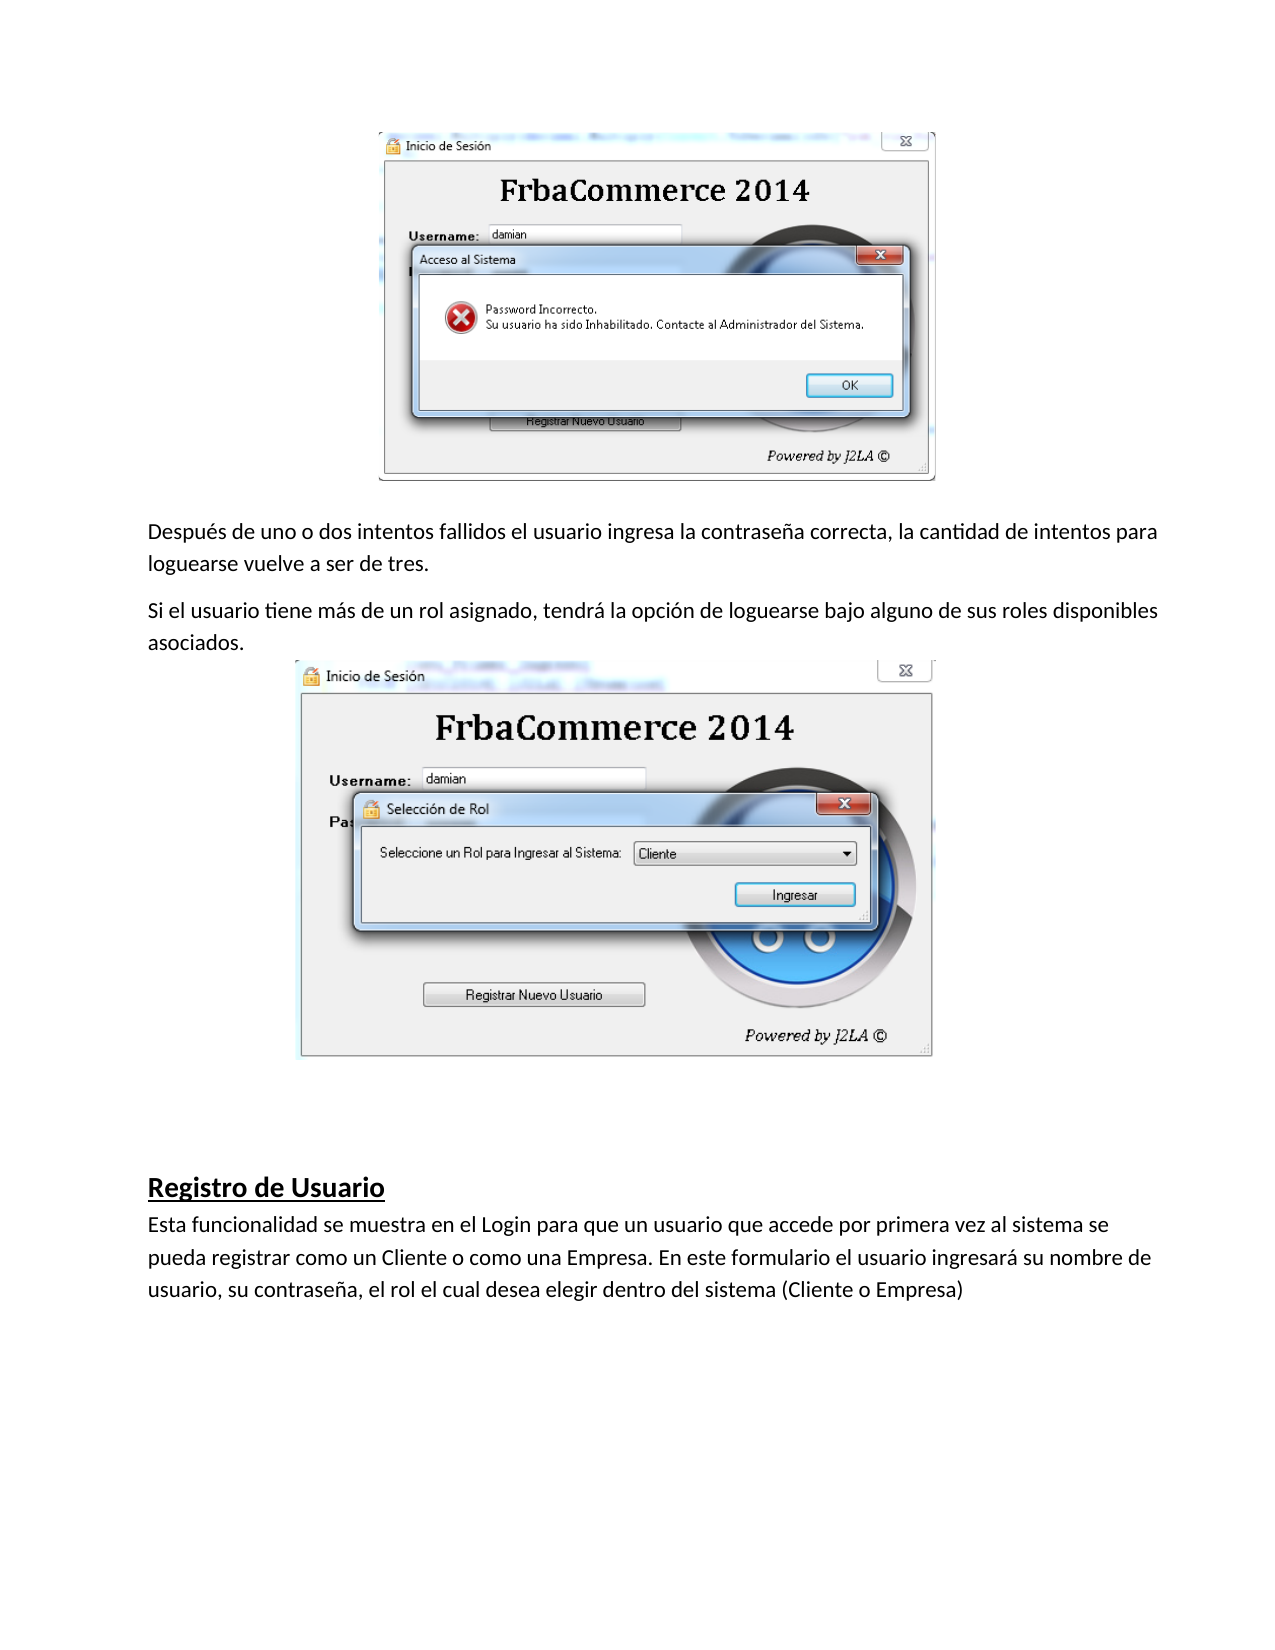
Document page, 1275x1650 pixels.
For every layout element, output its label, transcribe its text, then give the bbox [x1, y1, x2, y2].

text Esta funcionalidad se muestra en el Login para que un usuario que accede por primera vez al sistema se pueda registrar como un Cliente o como una Empresa. En este formulario el usuario ingresará su nombre de usuario, su contraseña, el rol el cual desea elegir dentro del sistema (Cliente o Empresa) [148, 1210, 1167, 1303]
text Si el usuario tiene más de un rol asignado, tendrá la opción de loguearse bajo alguno de sus roles disponibles asociados. [148, 596, 1167, 656]
text Registro de Usuario [148, 1169, 1167, 1205]
picture [295, 660, 936, 1060]
picture [378, 132, 936, 481]
text Después de uno o dos intentos fallidos el usuario ingresa la contraseña correcta, la cantidad de intentos para loguearse vuelve a ser de tres. [148, 517, 1167, 577]
